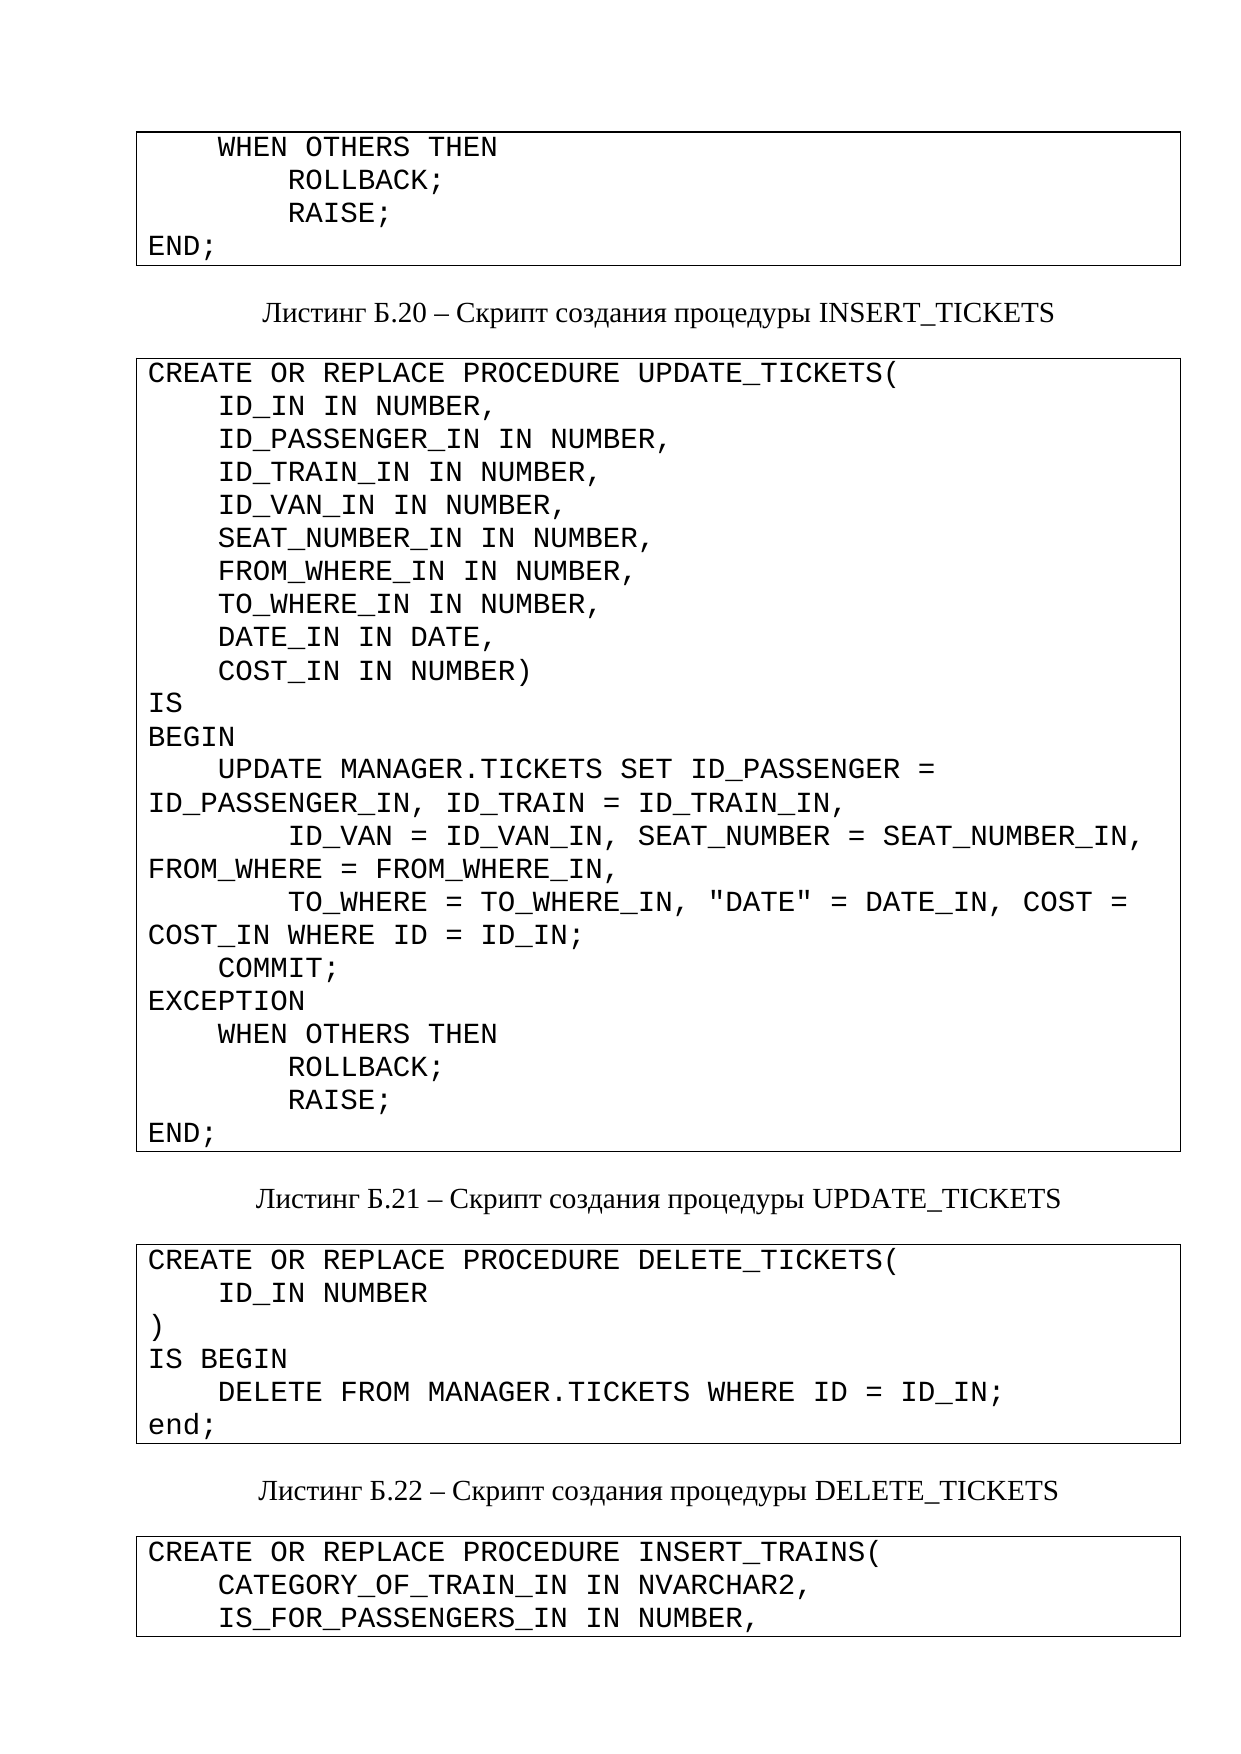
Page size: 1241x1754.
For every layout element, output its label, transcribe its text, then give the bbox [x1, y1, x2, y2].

text Листинг Б.20 – Скрипт создания процедуры INSERT_TICKETS [136, 295, 1181, 328]
table_header CREATE OR REPLACE PROCEDURE DELETE_TICKETS( ID_IN NUMBER ) IS BEGIN DELETE FROM MANAGER.TICKETS WHERE ID = ID_IN; end; [137, 1245, 1180, 1443]
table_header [137, 1537, 1180, 1636]
text Листинг Б.21 – Скрипт создания процедуры UPDATE_TICKETS [136, 1181, 1181, 1215]
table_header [137, 133, 1180, 264]
text Листинг Б.22 – Скрипт создания процедуры DELETE_TICKETS [136, 1473, 1181, 1507]
table_header CREATE OR REPLACE PROCEDURE UPDATE_TICKETS( ID_IN IN NUMBER, ID_PASSENGER_IN IN NUMBER, ID_TRAIN_IN IN NUMBER, ID_VAN_IN IN NUMBER, SEAT_NUMBER_IN IN NUMBER, FROM_WHERE_IN IN NUMBER, TO_WHERE_IN IN NUMBER, DATE_IN IN DATE, COST_IN IN NUMBER) IS BEGIN UPDATE MANAGER.TICKETS SET ID_PASSENGER = ID_PASSENGER_IN, ID_TRAIN = ID_TRAIN_IN, ID_VAN = ID_VAN_IN, SEAT_NUMBER = SEAT_NUMBER_IN, FROM_WHERE = FROM_WHERE_IN, TO_WHERE = TO_WHERE_IN, "DATE" = DATE_IN, COST = COST_IN WHERE ID = ID_IN; COMMIT; EXCEPTION WHEN OTHERS THEN ROLLBACK; RAISE; END; [137, 359, 1180, 1151]
